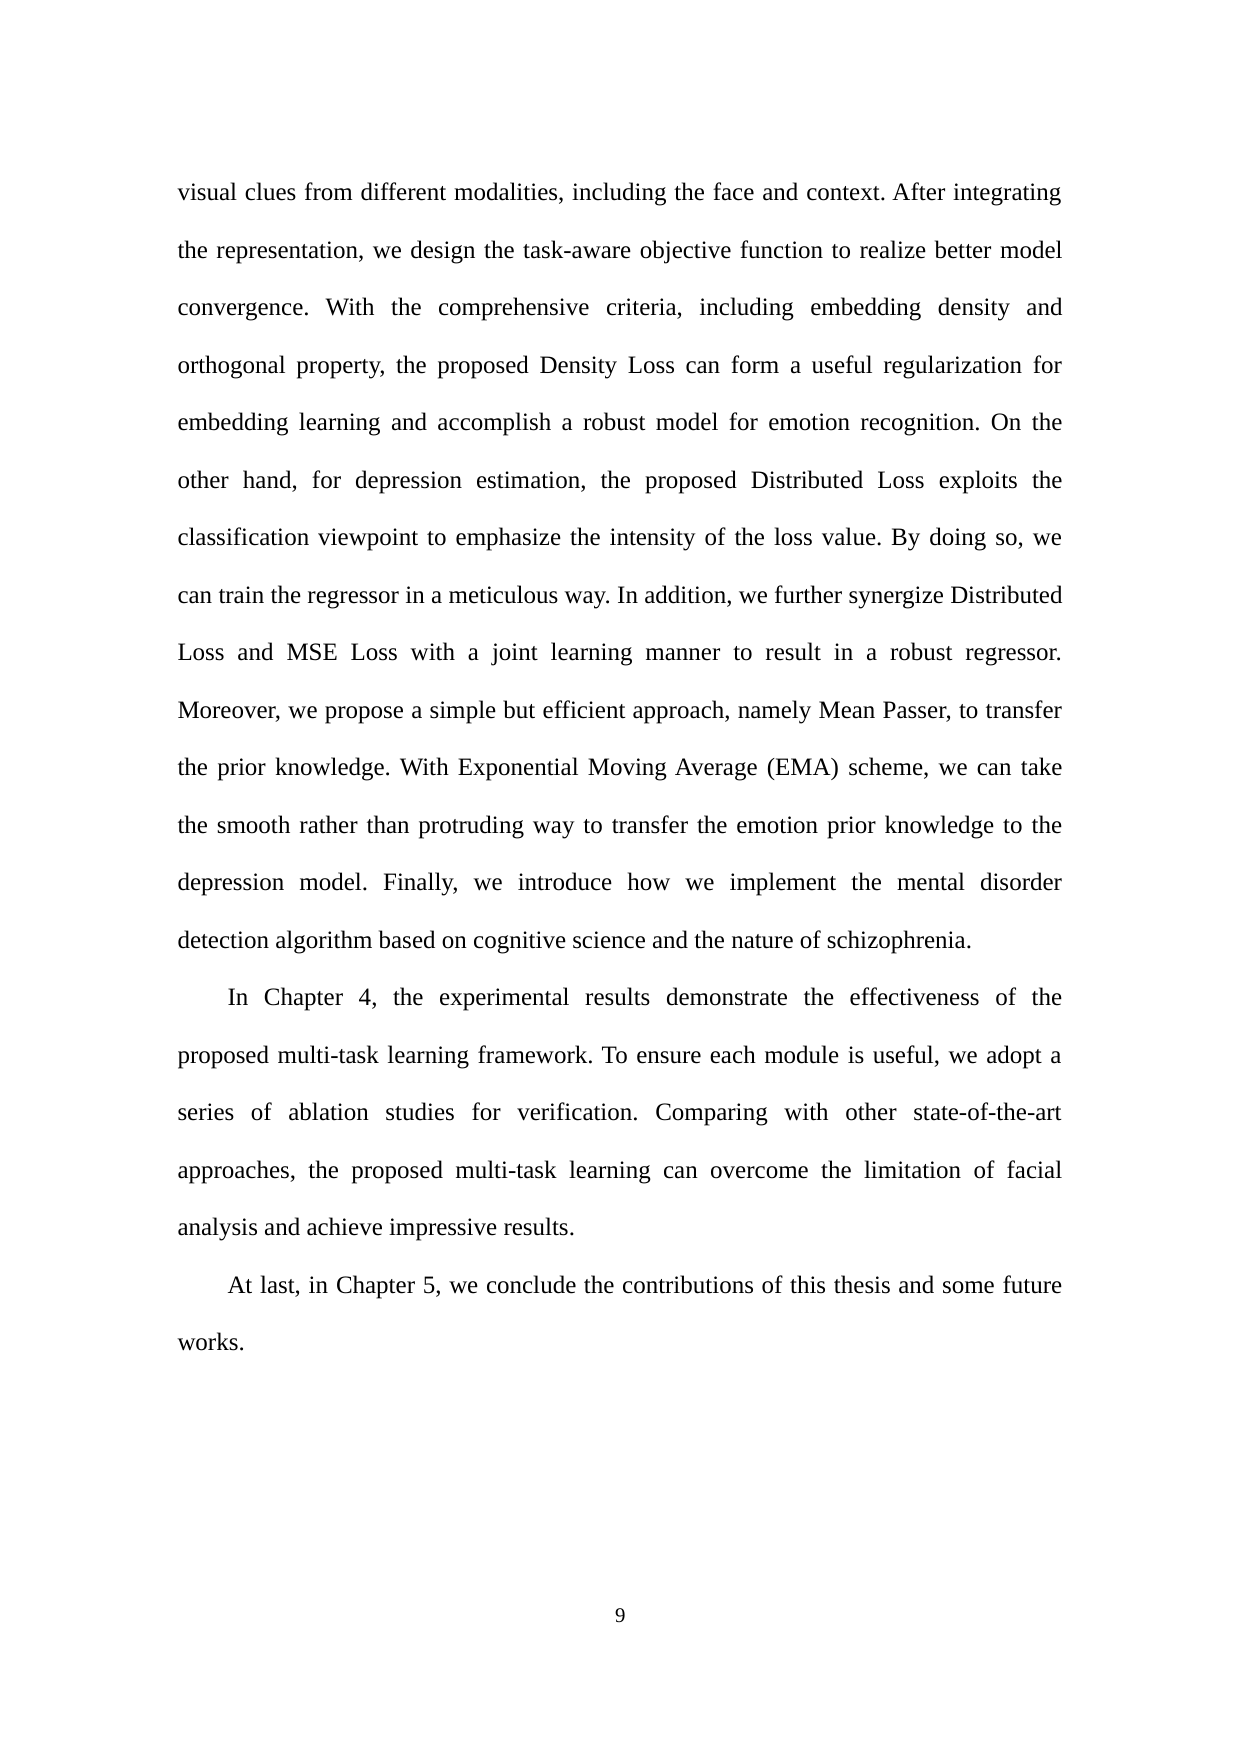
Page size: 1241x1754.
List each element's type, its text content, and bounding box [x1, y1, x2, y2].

text At last, in Chapter 5, we conclude the contributions of this thesis and some future works. [177, 1270, 1063, 1356]
text In Chapter 4, the experimental results demonstrate the effectiveness of the proposed multi-task learning framework. To ensure each module is useful, we adopt a series of ablation studies for verification. Comparing with other state-of-the-art approaches, the proposed multi-task learning can overcome the limitation of facial analysis and achieve impressive results. [177, 982, 1063, 1241]
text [177, 177, 1063, 953]
